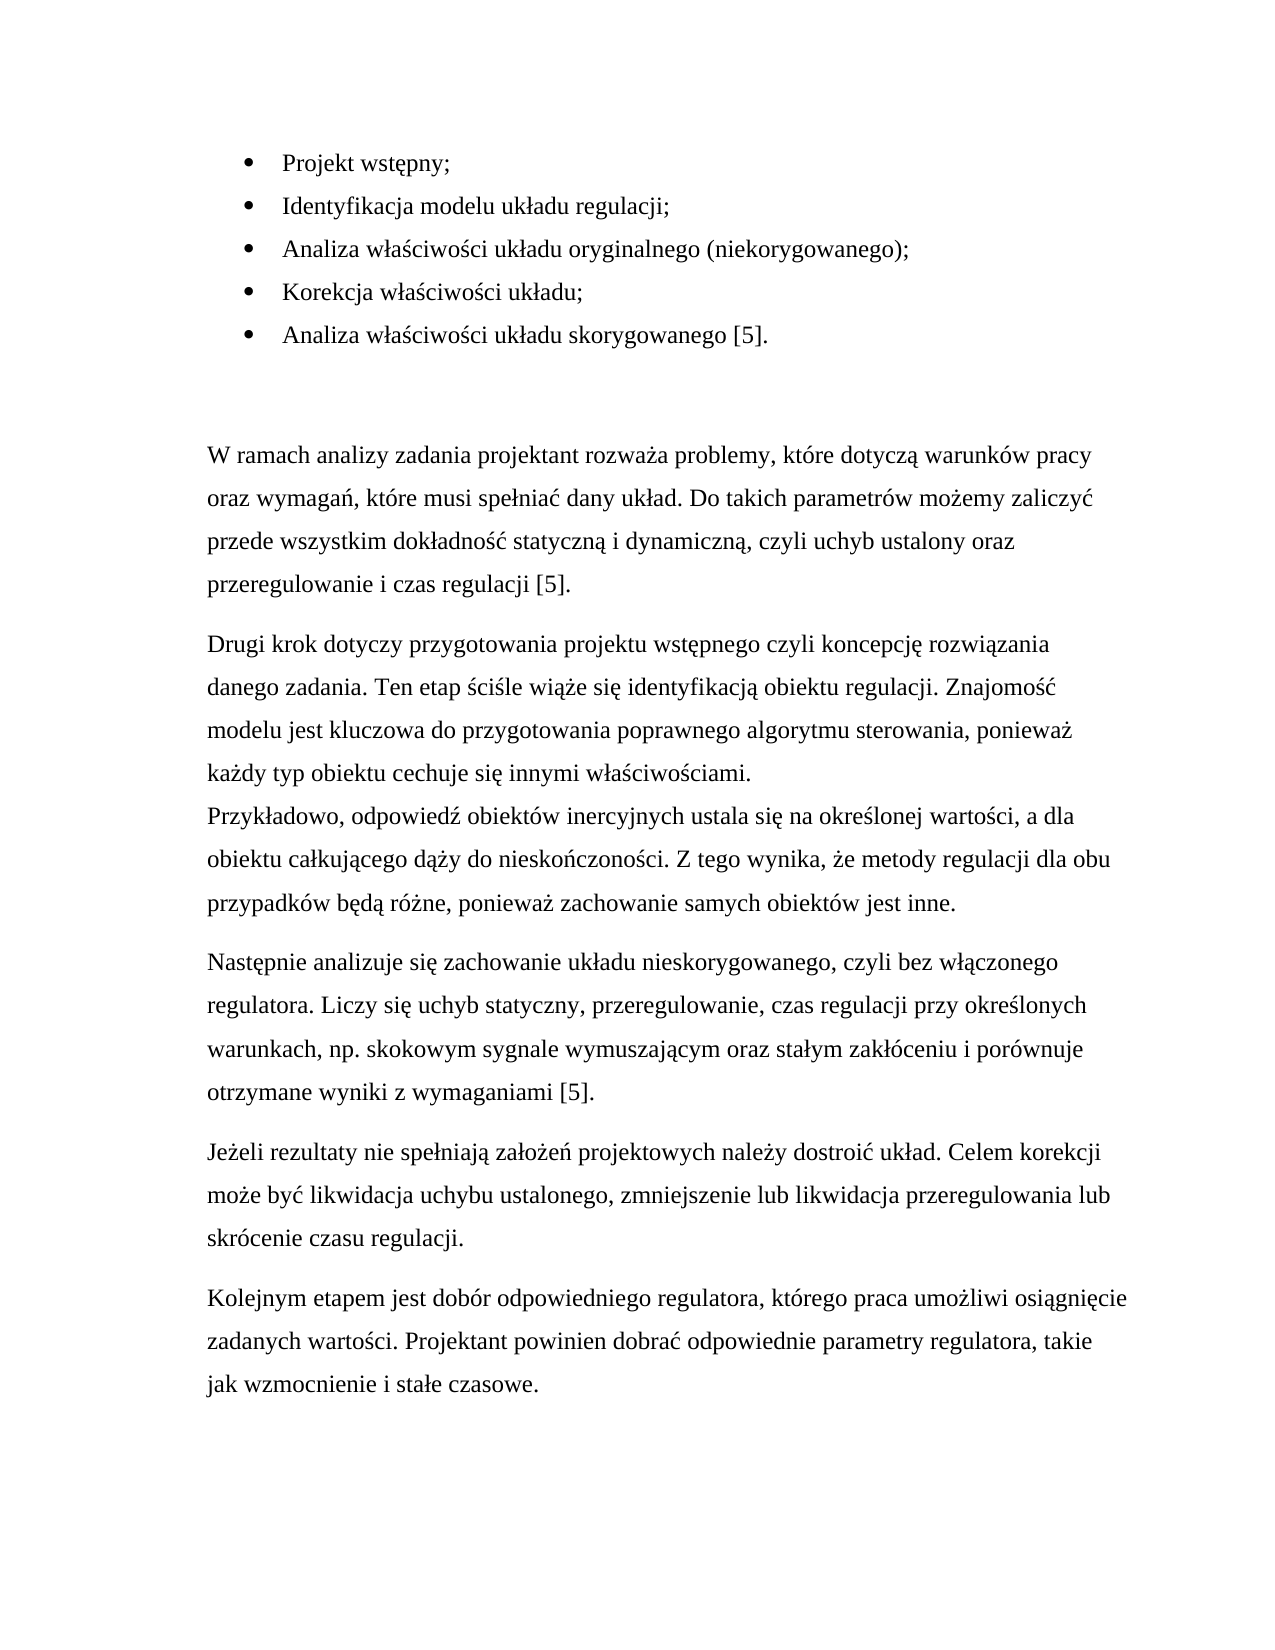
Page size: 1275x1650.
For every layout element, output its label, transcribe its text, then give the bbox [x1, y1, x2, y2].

list Identyfikacja modelu układu regulacji; [244, 191, 1127, 219]
list Analiza właściwości układu skorygowanego [5]. [244, 320, 1127, 349]
text Drugi krok dotyczy przygotowania projektu wstępnego czyli koncepcję rozwiązania danego zadania. Ten etap ściśle wiąże się identyfikacją obiektu regulacji. Znajomość modelu jest kluczowa do przygotowania poprawnego algorytmu sterowania, ponieważ każdy typ obiektu cechuje się innymi właściwościami. Przykładowo, odpowiedź obiektów inercyjnych ustala się na określonej wartości, a dla obiektu całkującego dąży do nieskończoności. Z tego wynika, że metody regulacji dla obu przypadków będą różne, ponieważ zachowanie samych obiektów jest inne. [207, 629, 1127, 916]
text Następnie analizuje się zachowanie układu nieskorygowanego, czyli bez włączonego regulatora. Liczy się uchyb statyczny, przeregulowanie, czas regulacji przy określonych warunkach, np. skokowym sygnale wymuszającym oraz stałym zakłóceniu i porównuje otrzymane wyniki z wymaganiami [5]. [207, 947, 1127, 1106]
text Kolejnym etapem jest dobór odpowiedniego regulatora, którego praca umożliwi osiągnięcie zadanych wartości. Projektant powinien dobrać odpowiednie parametry regulatora, takie jak wzmocnienie i stałe czasowe. [207, 1283, 1127, 1398]
list Korekcja właściwości układu; [244, 277, 1127, 306]
list Projekt wstępny; [244, 148, 1127, 176]
list Analiza właściwości układu oryginalnego (niekorygowanego); [244, 234, 1127, 263]
text W ramach analizy zadania projektant rozważa problemy, które dotyczą warunków pracy oraz wymagań, które musi spełniać dany układ. Do takich parametrów możemy zaliczyć przede wszystkim dokładność statyczną i dynamiczną, czyli uchyb ustalony oraz przeregulowanie i czas regulacji [5]. [207, 440, 1127, 598]
text Jeżeli rezultaty nie spełniają założeń projektowych należy dostroić układ. Celem korekcji może być likwidacja uchybu ustalonego, zmniejszenie lub likwidacja przeregulowania lub skrócenie czasu regulacji. [207, 1137, 1127, 1252]
